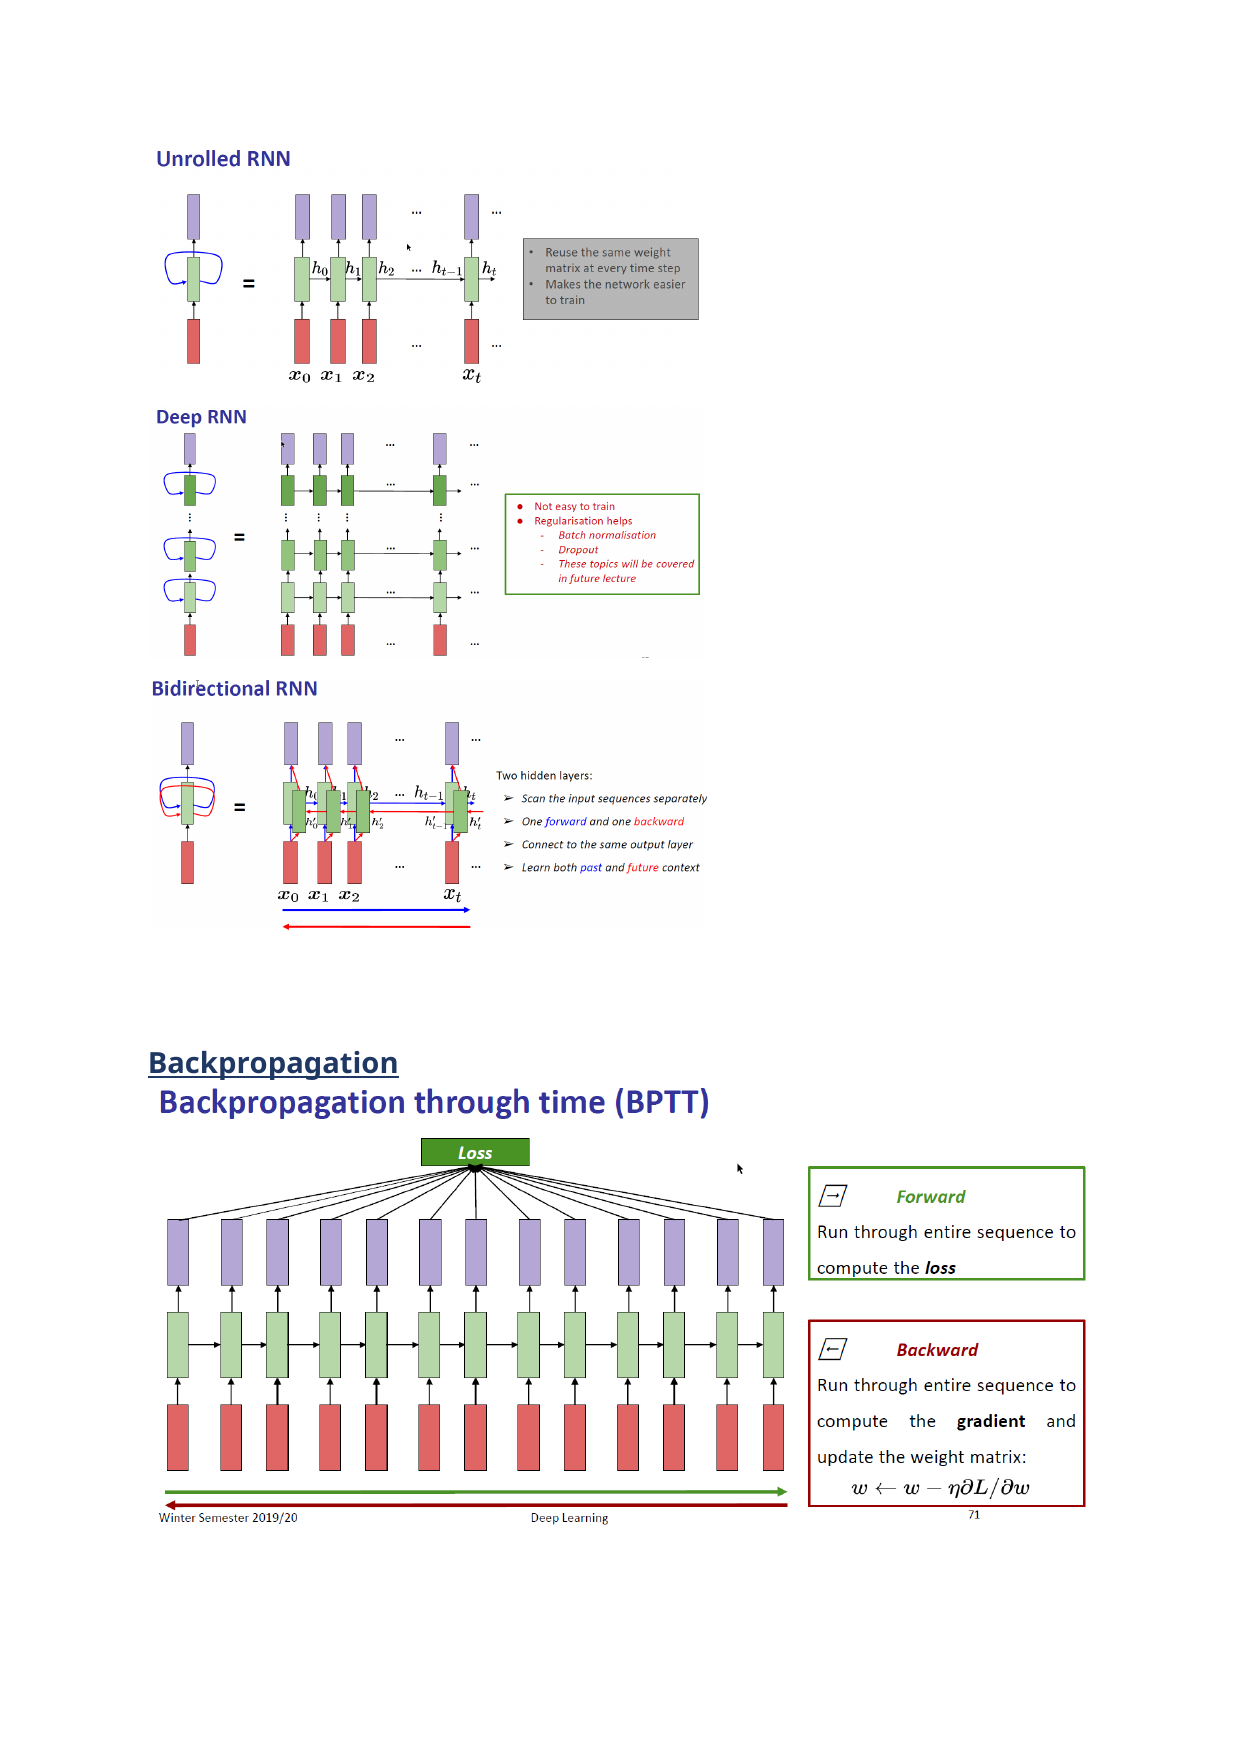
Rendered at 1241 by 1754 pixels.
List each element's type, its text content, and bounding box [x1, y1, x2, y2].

subtitle Backpropagation [148, 1043, 1093, 1082]
picture [147, 676, 709, 930]
picture [147, 147, 700, 385]
picture [147, 403, 706, 658]
picture [147, 1085, 1093, 1526]
